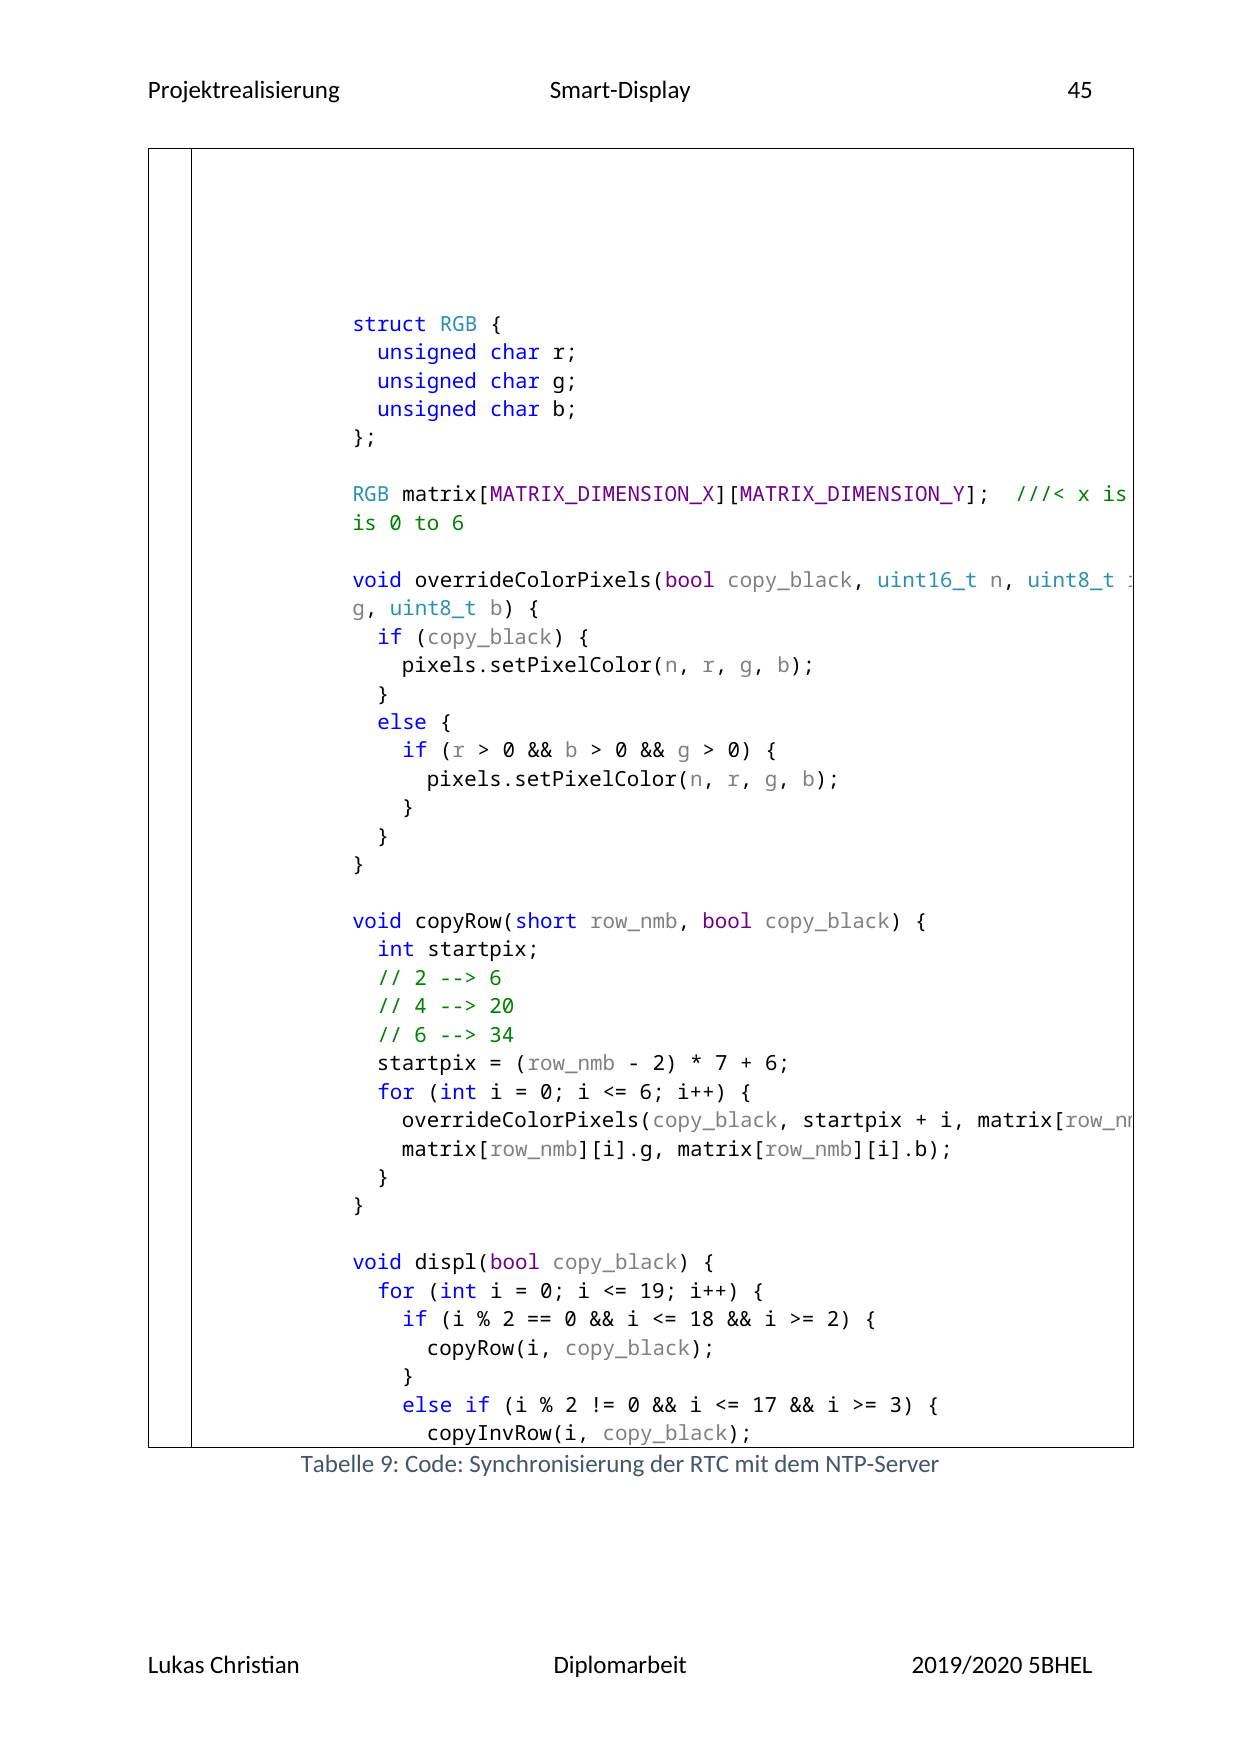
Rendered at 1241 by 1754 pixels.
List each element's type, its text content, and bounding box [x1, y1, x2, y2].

table_header [192, 149, 1133, 1447]
table_header [149, 149, 191, 1447]
text Tabelle 9: Code: Synchronisierung der RTC mit dem NTP-Server [148, 1448, 1093, 1479]
